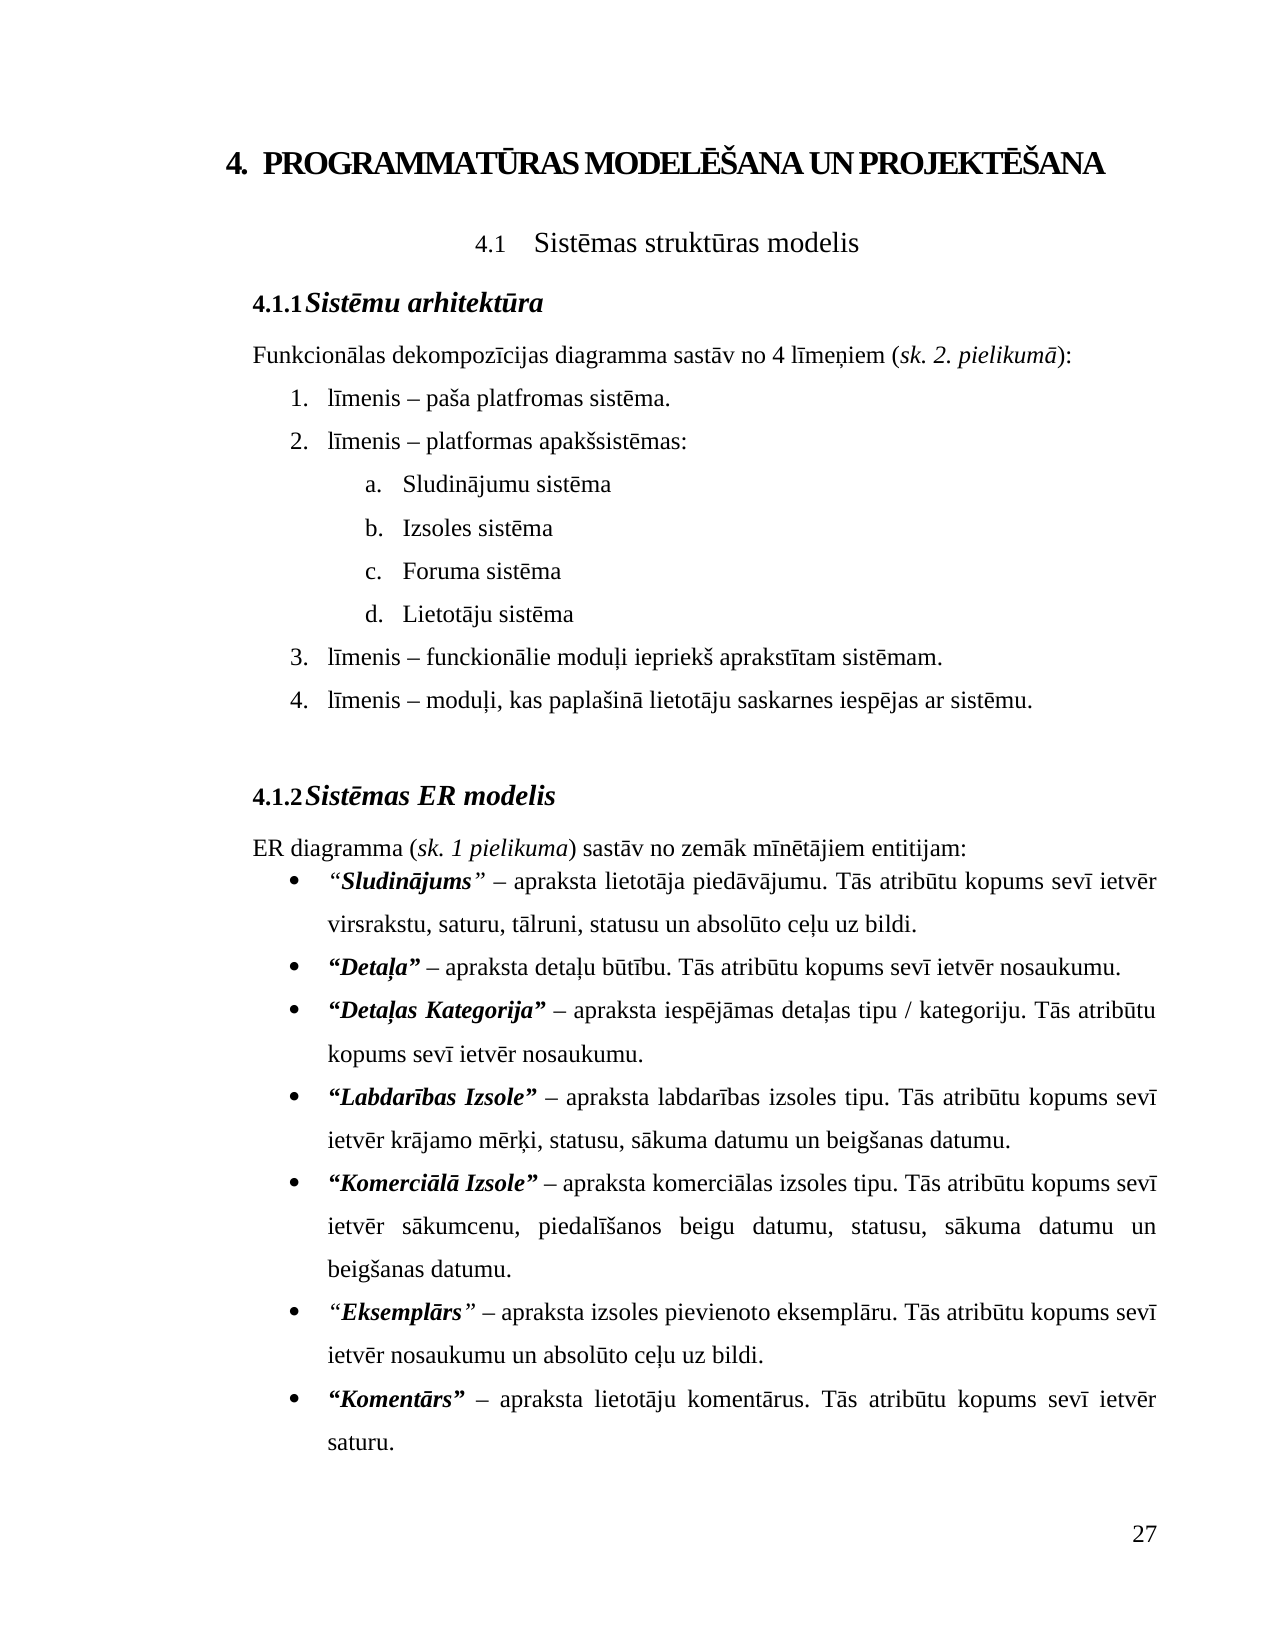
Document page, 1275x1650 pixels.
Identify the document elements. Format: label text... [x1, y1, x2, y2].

text Funkcionālas dekompozīcijas diagramma sastāv no 4 līmeņiem (sk. 2. pielikumā): [177, 340, 1157, 369]
subtitle Programmatūras modelēšana un projektēšana [177, 143, 1157, 181]
list “Detaļa” – apraksta detaļu būtību. Tās atribūtu kopums sevī ietvēr nosaukumu. [290, 952, 1157, 981]
list “Labdarības Izsole” – apraksta labdarības izsoles tipu. Tās atribūtu kopums sevī ietvēr krājamo mērķi, statusu, sākuma datumu un beigšanas datumu. [290, 1082, 1157, 1154]
list līmenis – moduļi, kas paplašinā lietotāju saskarnes iespējas ar sistēmu. [290, 685, 1157, 714]
list “Komerciālā Izsole” – apraksta komerciālas izsoles tipu. Tās atribūtu kopums sevī ietvēr sākumcenu, piedalīšanos beigu datumu, statusu, sākuma datumu un beigšanas datumu. [290, 1168, 1157, 1283]
list līmenis – platformas apakšsistēmas: [290, 426, 1157, 455]
list līmenis – funckionālie moduļi iepriekš aprakstītam sistēmam. [290, 642, 1157, 671]
list “Eksemplārs” – apraksta izsoles pievienoto eksemplāru. Tās atribūtu kopums sevī ietvēr nosaukumu un absolūto ceļu uz bildi. [290, 1297, 1157, 1369]
list “Komentārs” – apraksta lietotāju komentārus. Tās atribūtu kopums sevī ietvēr saturu. [290, 1384, 1157, 1456]
list Foruma sistēma [365, 556, 1157, 584]
subtitle Sistēmu arhitektūra [252, 285, 1157, 318]
list Lietotāju sistēma [365, 599, 1157, 628]
text ER diagramma (sk. 1 pielikuma) sastāv no zemāk mīnētājiem entitijam: [177, 833, 1157, 862]
subtitle Sistēmas struktūras modelis [177, 226, 1157, 259]
list “Sludinājums” – apraksta lietotāja piedāvājumu. Tās atribūtu kopums sevī ietvēr virsrakstu, saturu, tālruni, statusu un absolūto ceļu uz bildi. [290, 866, 1157, 938]
list Sludinājumu sistēma [365, 469, 1157, 498]
list “Detaļas Kategorija” – apraksta iespējāmas detaļas tipu / kategoriju. Tās atribūtu kopums sevī ietvēr nosaukumu. [290, 996, 1157, 1067]
list Izsoles sistēma [365, 513, 1157, 541]
subtitle Sistēmas ER modelis [252, 778, 1157, 812]
list līmenis – paša platfromas sistēma. [290, 383, 1157, 412]
